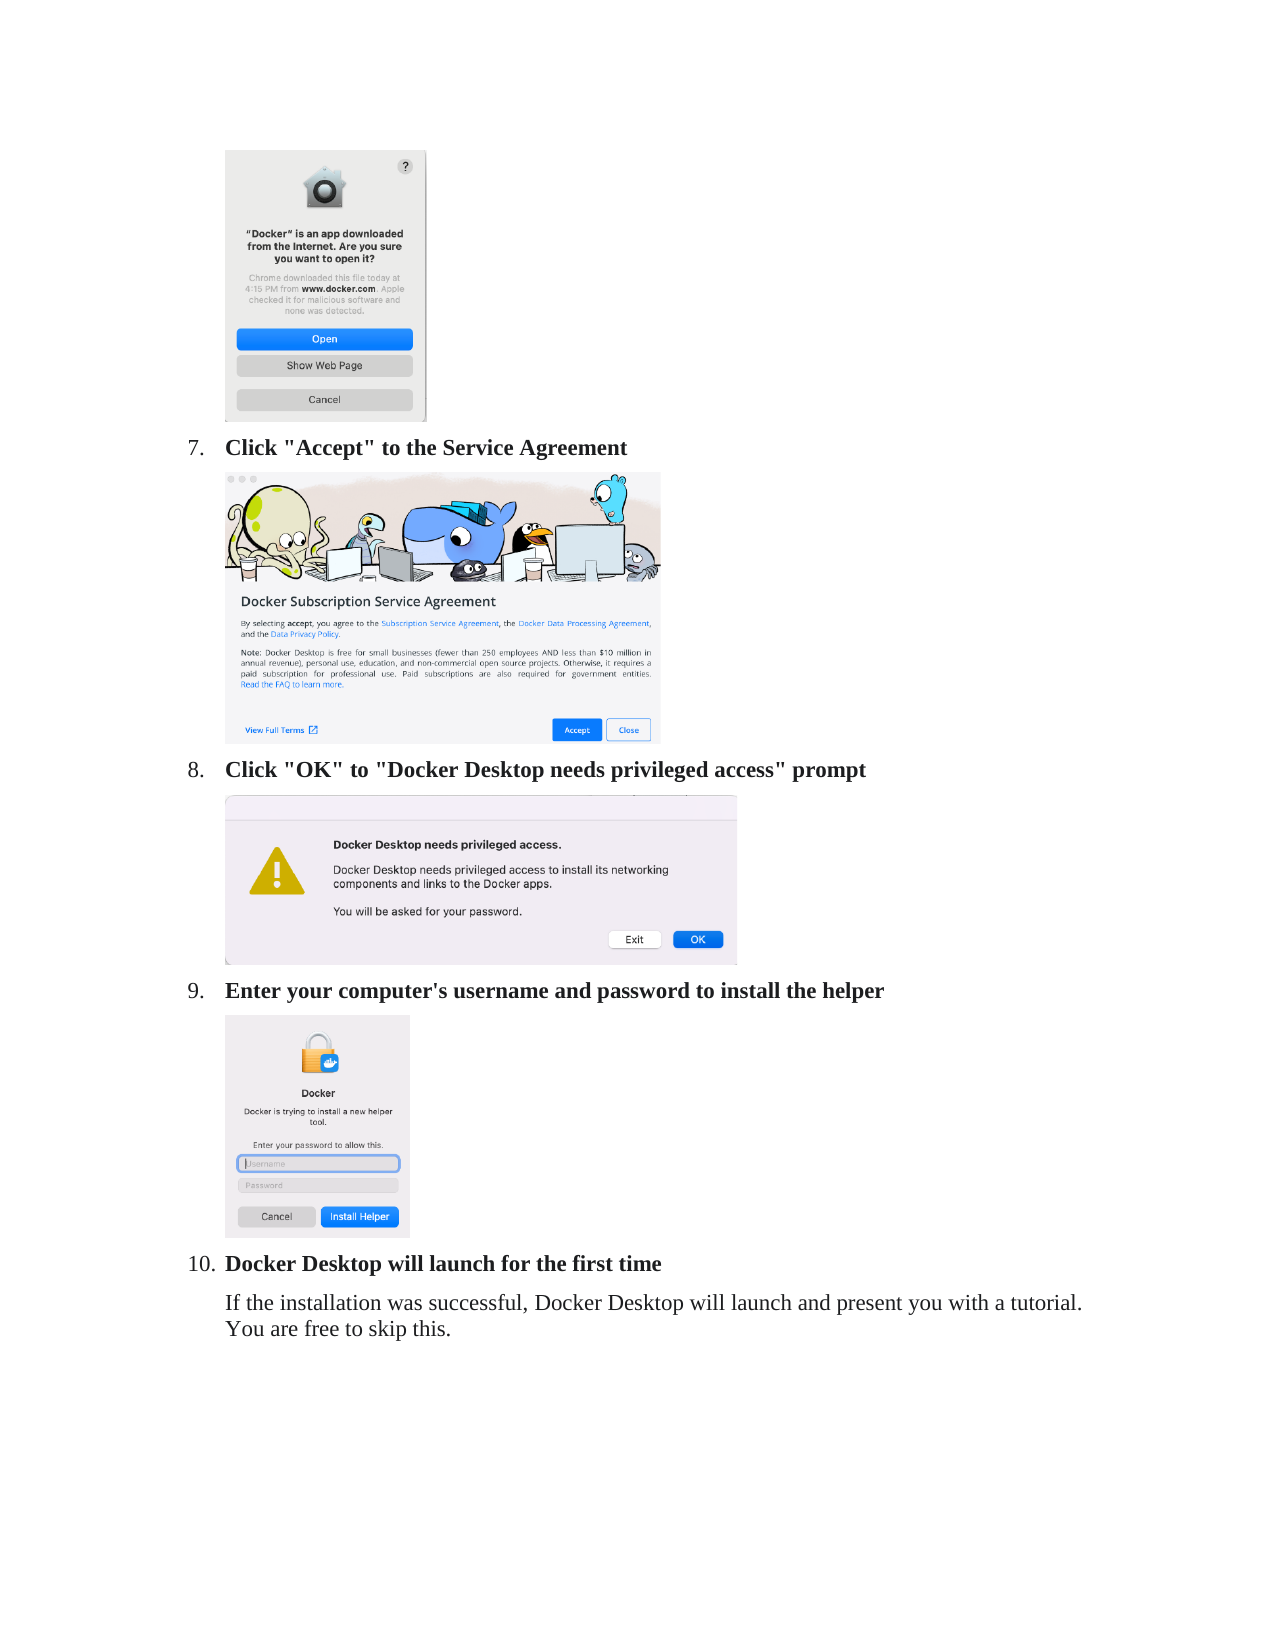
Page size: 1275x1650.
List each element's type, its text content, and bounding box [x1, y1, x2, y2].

picture [225, 1015, 410, 1238]
picture [225, 472, 661, 744]
picture [225, 150, 427, 422]
list Click "OK" to "Docker Desktop needs privileged access" prompt [187, 756, 1125, 782]
list Enter your computer's username and password to install the helper [187, 977, 1125, 1003]
list Docker Desktop will launch for the first time [187, 1250, 1125, 1276]
text If the installation was successful, Docker Desktop will launch and present you with a tutorial. You are free to skip this. [225, 1289, 1125, 1342]
picture [225, 795, 738, 965]
list Click "Accept" to the Service Agreement [187, 434, 1125, 460]
